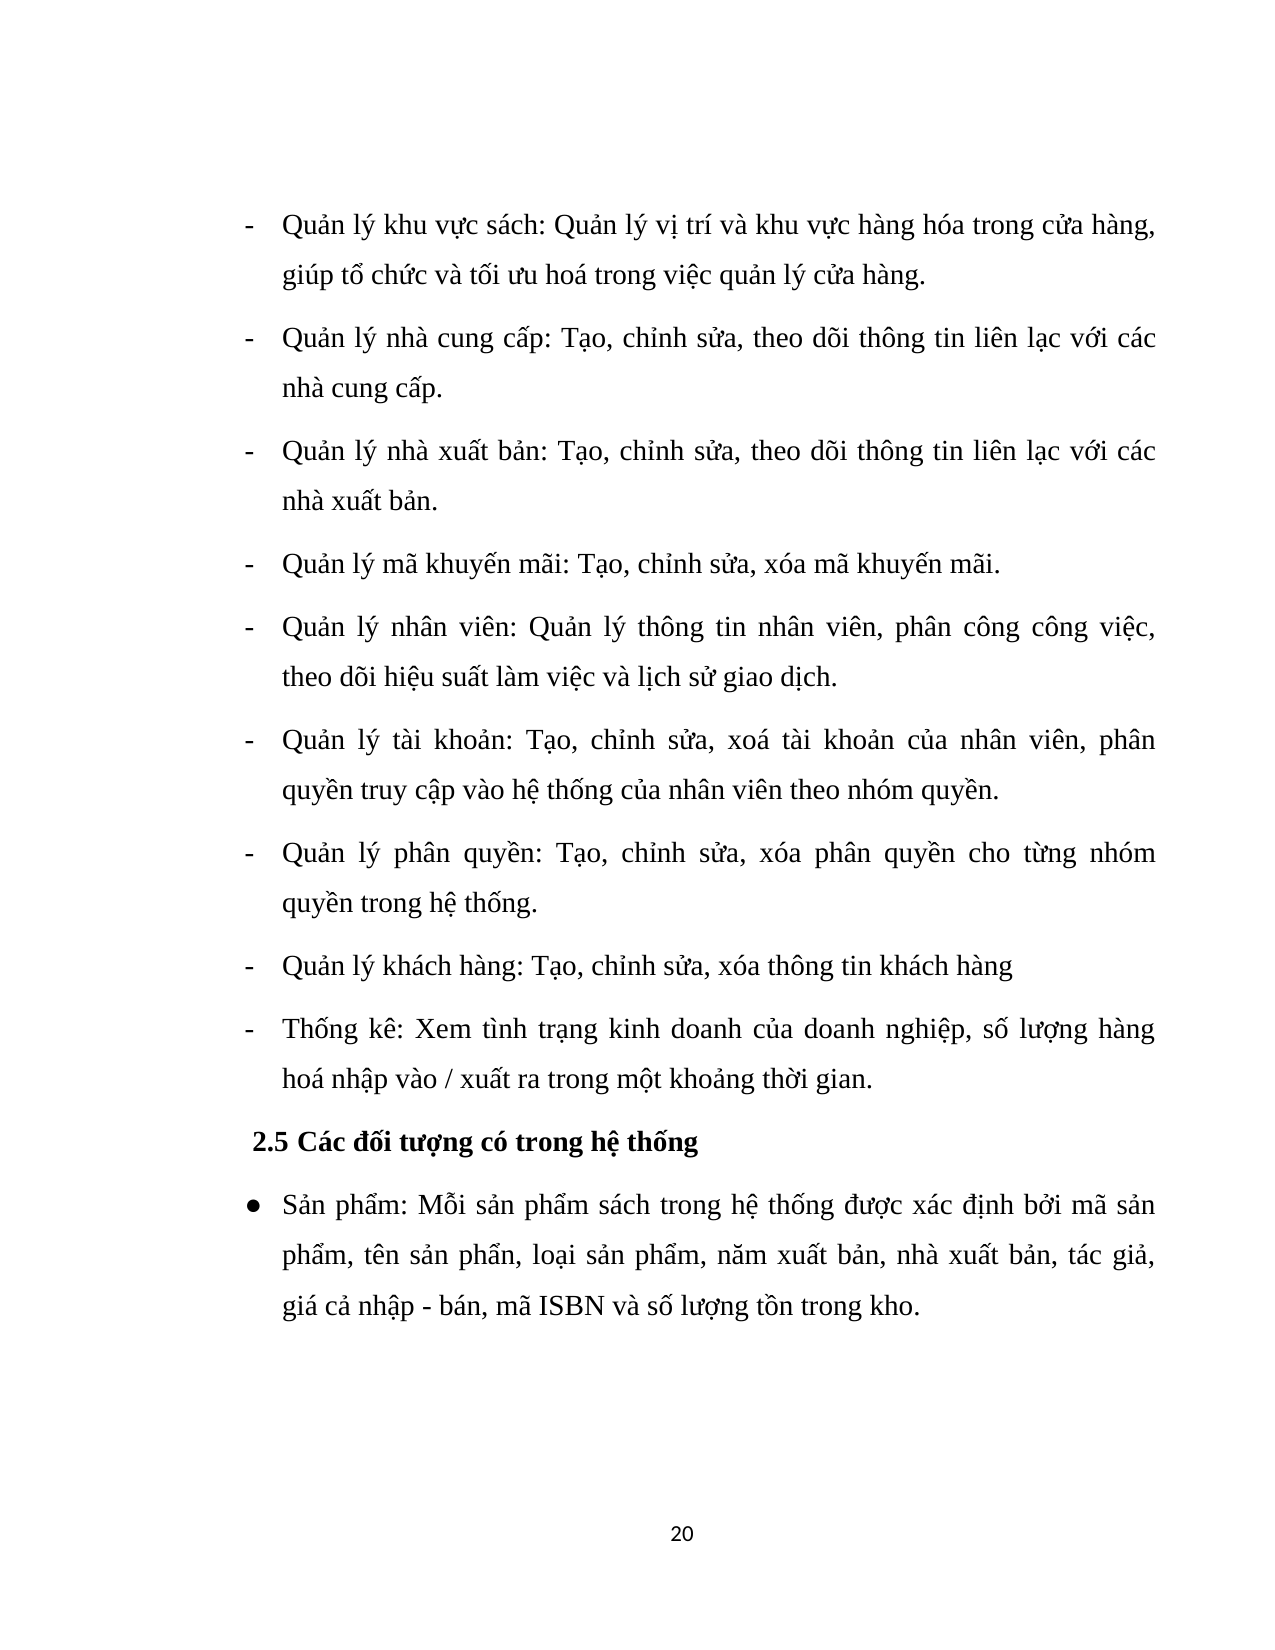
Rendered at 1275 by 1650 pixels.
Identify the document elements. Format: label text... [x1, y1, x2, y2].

list Thống kê: Xem tình trạng kinh doanh của doanh nghiệp, số lượng hàng hoá nhập vào / xuất ra trong một khoảng thời gian. [244, 1011, 1157, 1095]
list Quản lý nhân viên: Quản lý thông tin nhân viên, phân công công việc, theo dõi hiệu suất làm việc và lịch sử giao dịch. [244, 609, 1157, 693]
subtitle Các đối tượng có trong hệ thống [252, 1124, 1157, 1158]
list Quản lý khách hàng: Tạo, chỉnh sửa, xóa thông tin khách hàng [244, 948, 1157, 982]
list Quản lý nhà cung cấp: Tạo, chỉnh sửa, theo dõi thông tin liên lạc với các nhà cung cấp. [244, 320, 1157, 404]
list Quản lý khu vực sách: Quản lý vị trí và khu vực hàng hóa trong cửa hàng, giúp tổ chức và tối ưu hoá trong việc quản lý cửa hàng. [244, 207, 1157, 291]
list Quản lý tài khoản: Tạo, chỉnh sửa, xoá tài khoản của nhân viên, phân quyền truy cập vào hệ thống của nhân viên theo nhóm quyền. [244, 722, 1157, 806]
list Quản lý nhà xuất bản: Tạo, chỉnh sửa, theo dõi thông tin liên lạc với các nhà xuất bản. [244, 433, 1157, 517]
list Sản phẩm: Mỗi sản phẩm sách trong hệ thống được xác định bởi mã sản phẩm, tên sản phẩn, loại sản phẩm, năm xuất bản, nhà xuất bản, tác giả, giá cả nhập - bán, mã ISBN và số lượng tồn trong kho. [244, 1187, 1157, 1321]
list Quản lý phân quyền: Tạo, chỉnh sửa, xóa phân quyền cho từng nhóm quyền trong hệ thống. [244, 835, 1157, 919]
list Quản lý mã khuyến mãi: Tạo, chỉnh sửa, xóa mã khuyến mãi. [244, 546, 1157, 580]
